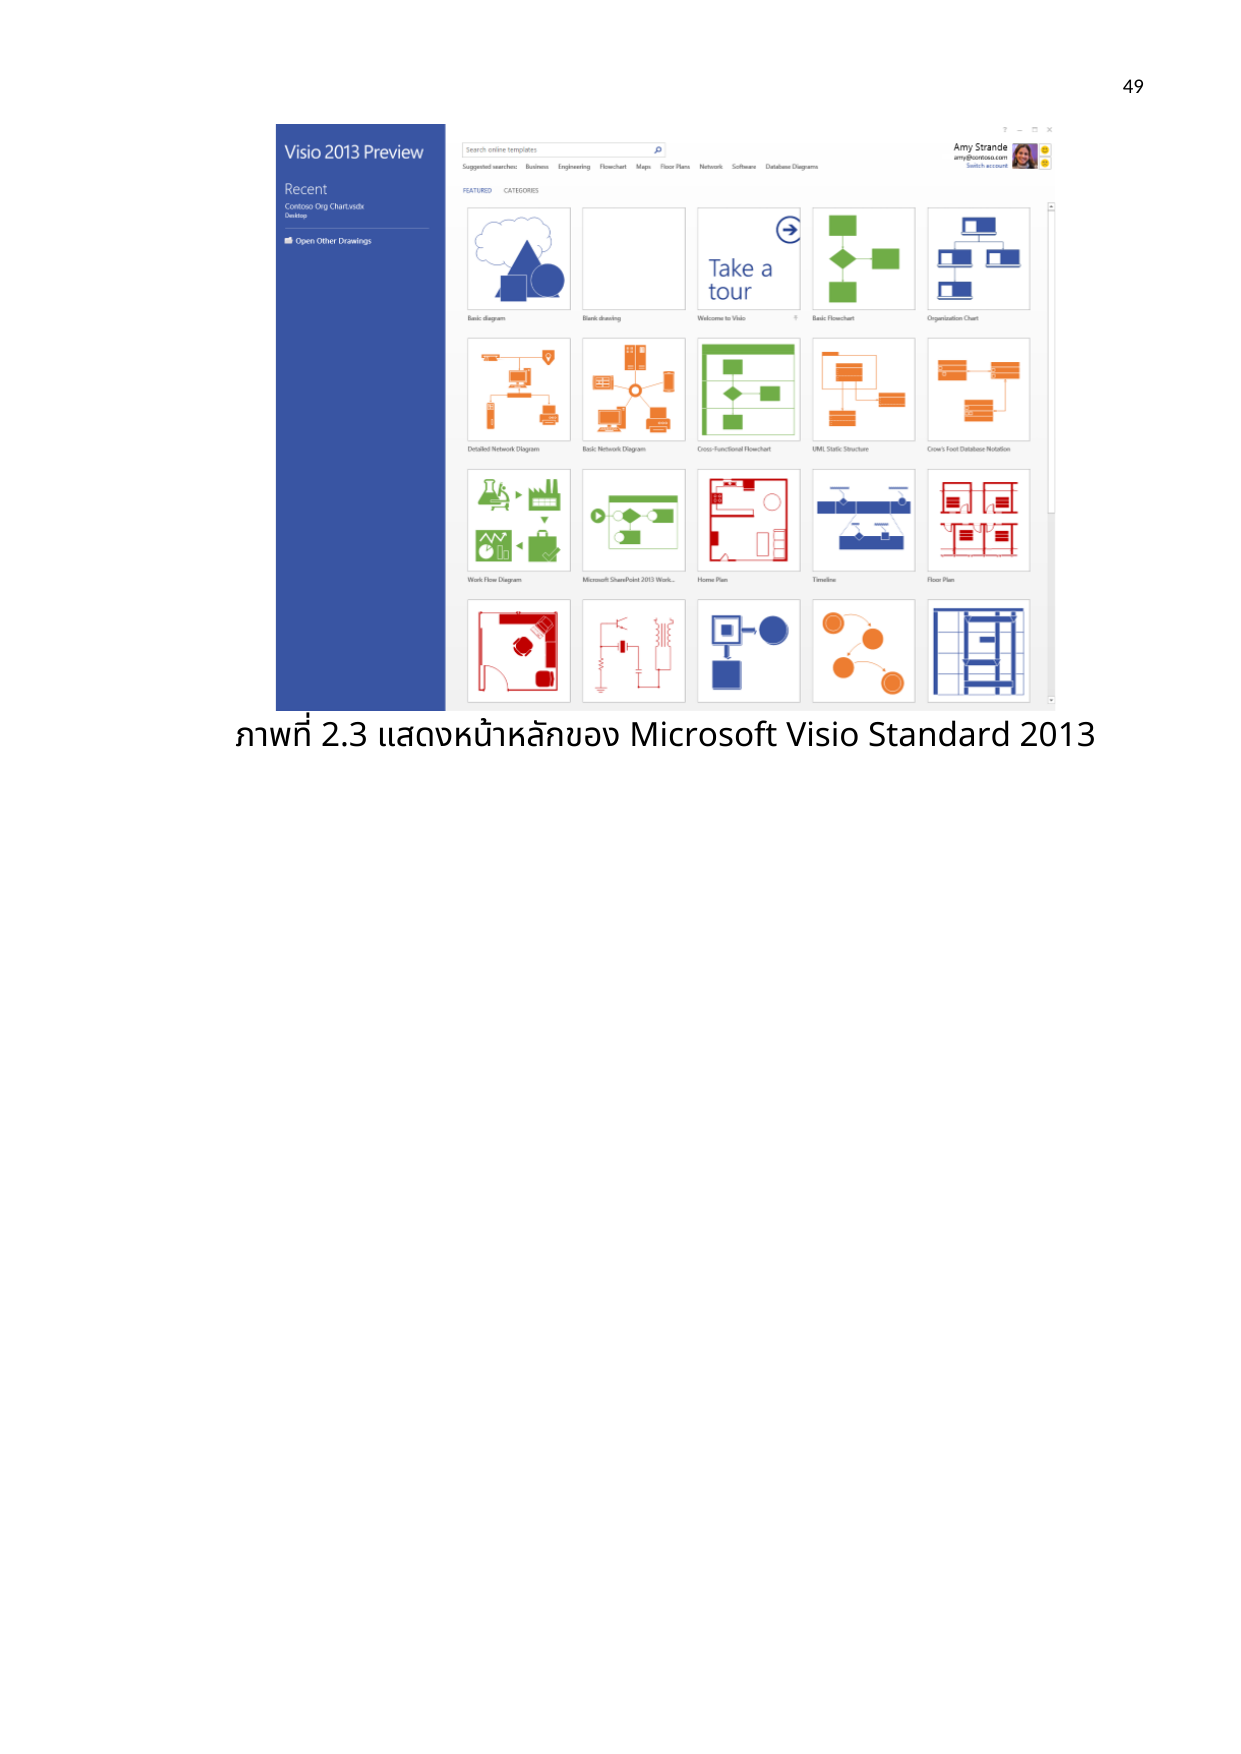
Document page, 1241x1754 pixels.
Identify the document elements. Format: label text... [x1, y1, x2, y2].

picture [275, 124, 1056, 711]
text ภาพที่ 2.3 แสดงหน้าหลักของ Microsoft Visio Standard 2013 [112, 711, 1144, 761]
